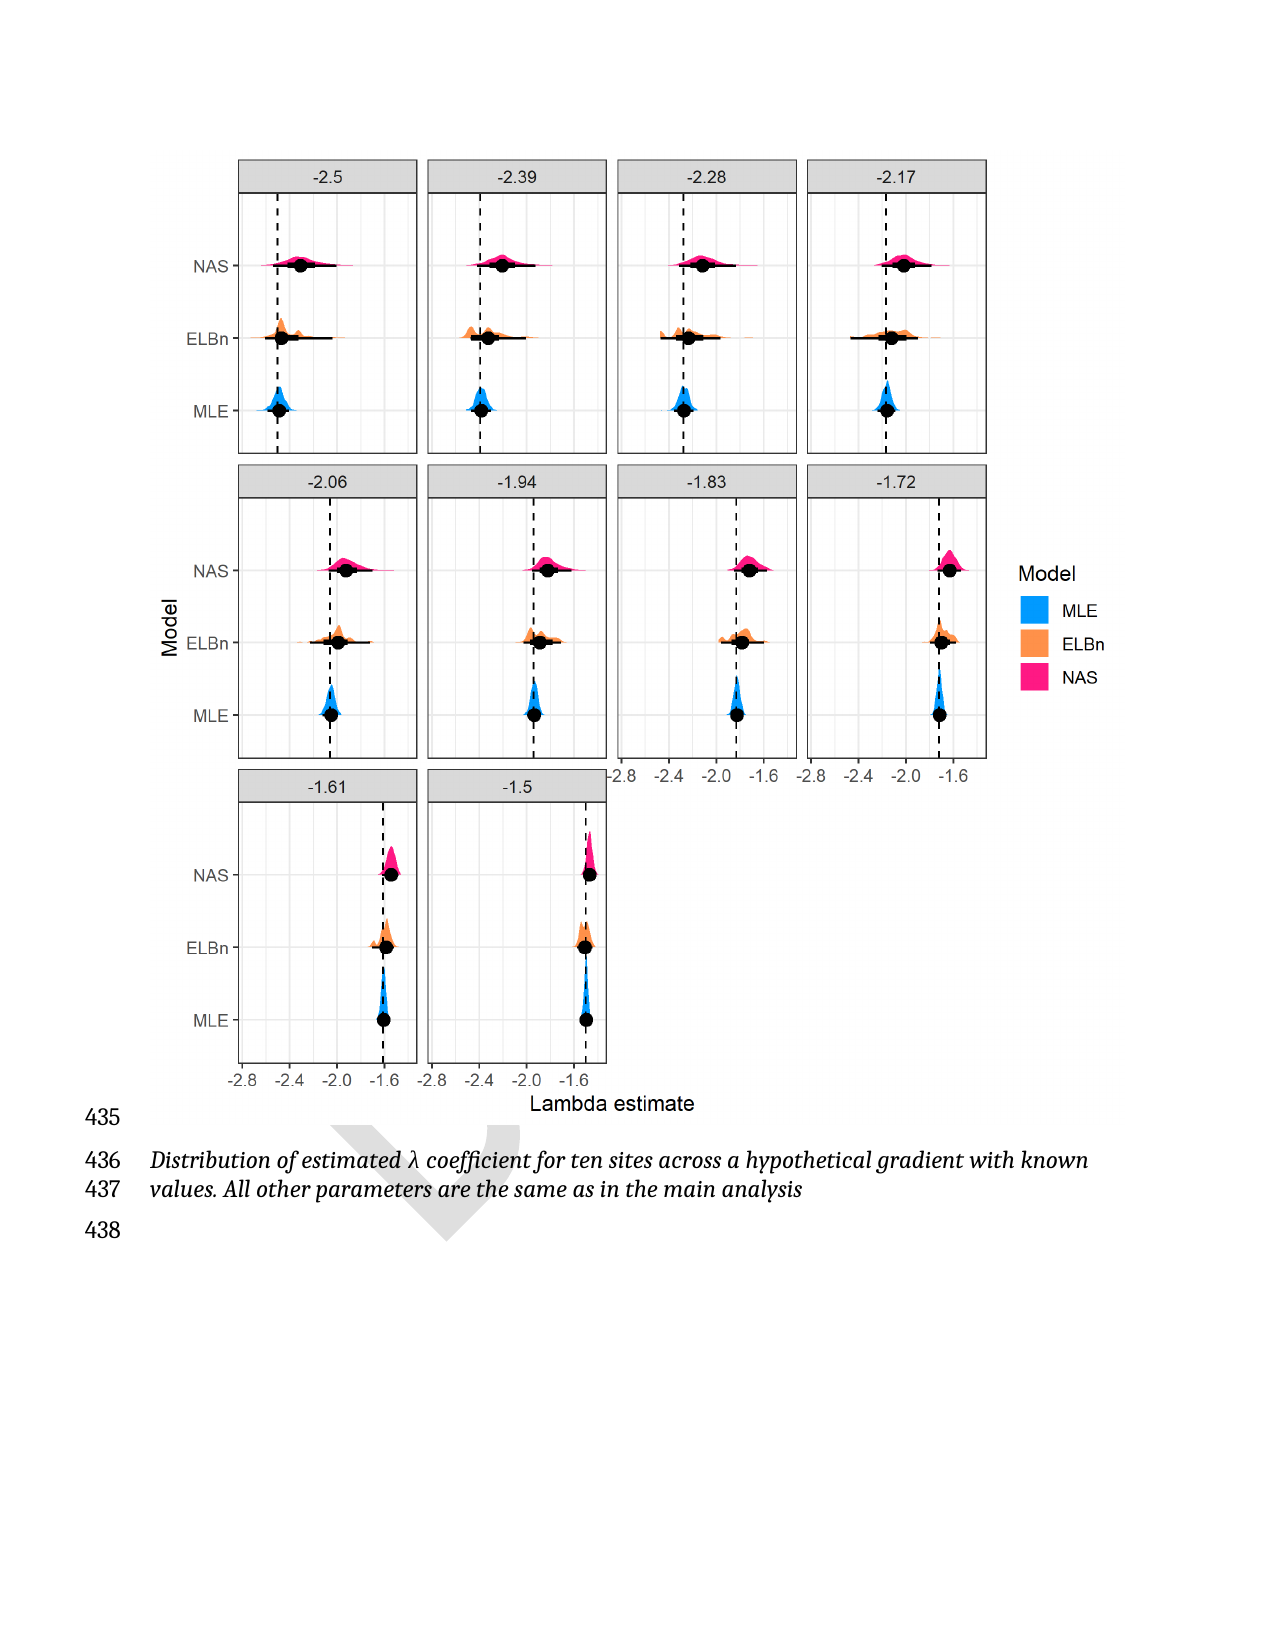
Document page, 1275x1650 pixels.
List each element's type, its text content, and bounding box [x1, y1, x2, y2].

text Distribution of estimated coefficient for ten sites across a hypothetical gradient with known values. All other parameters are the same as in the main analysis [150, 1146, 1125, 1203]
picture [150, 150, 1125, 1125]
